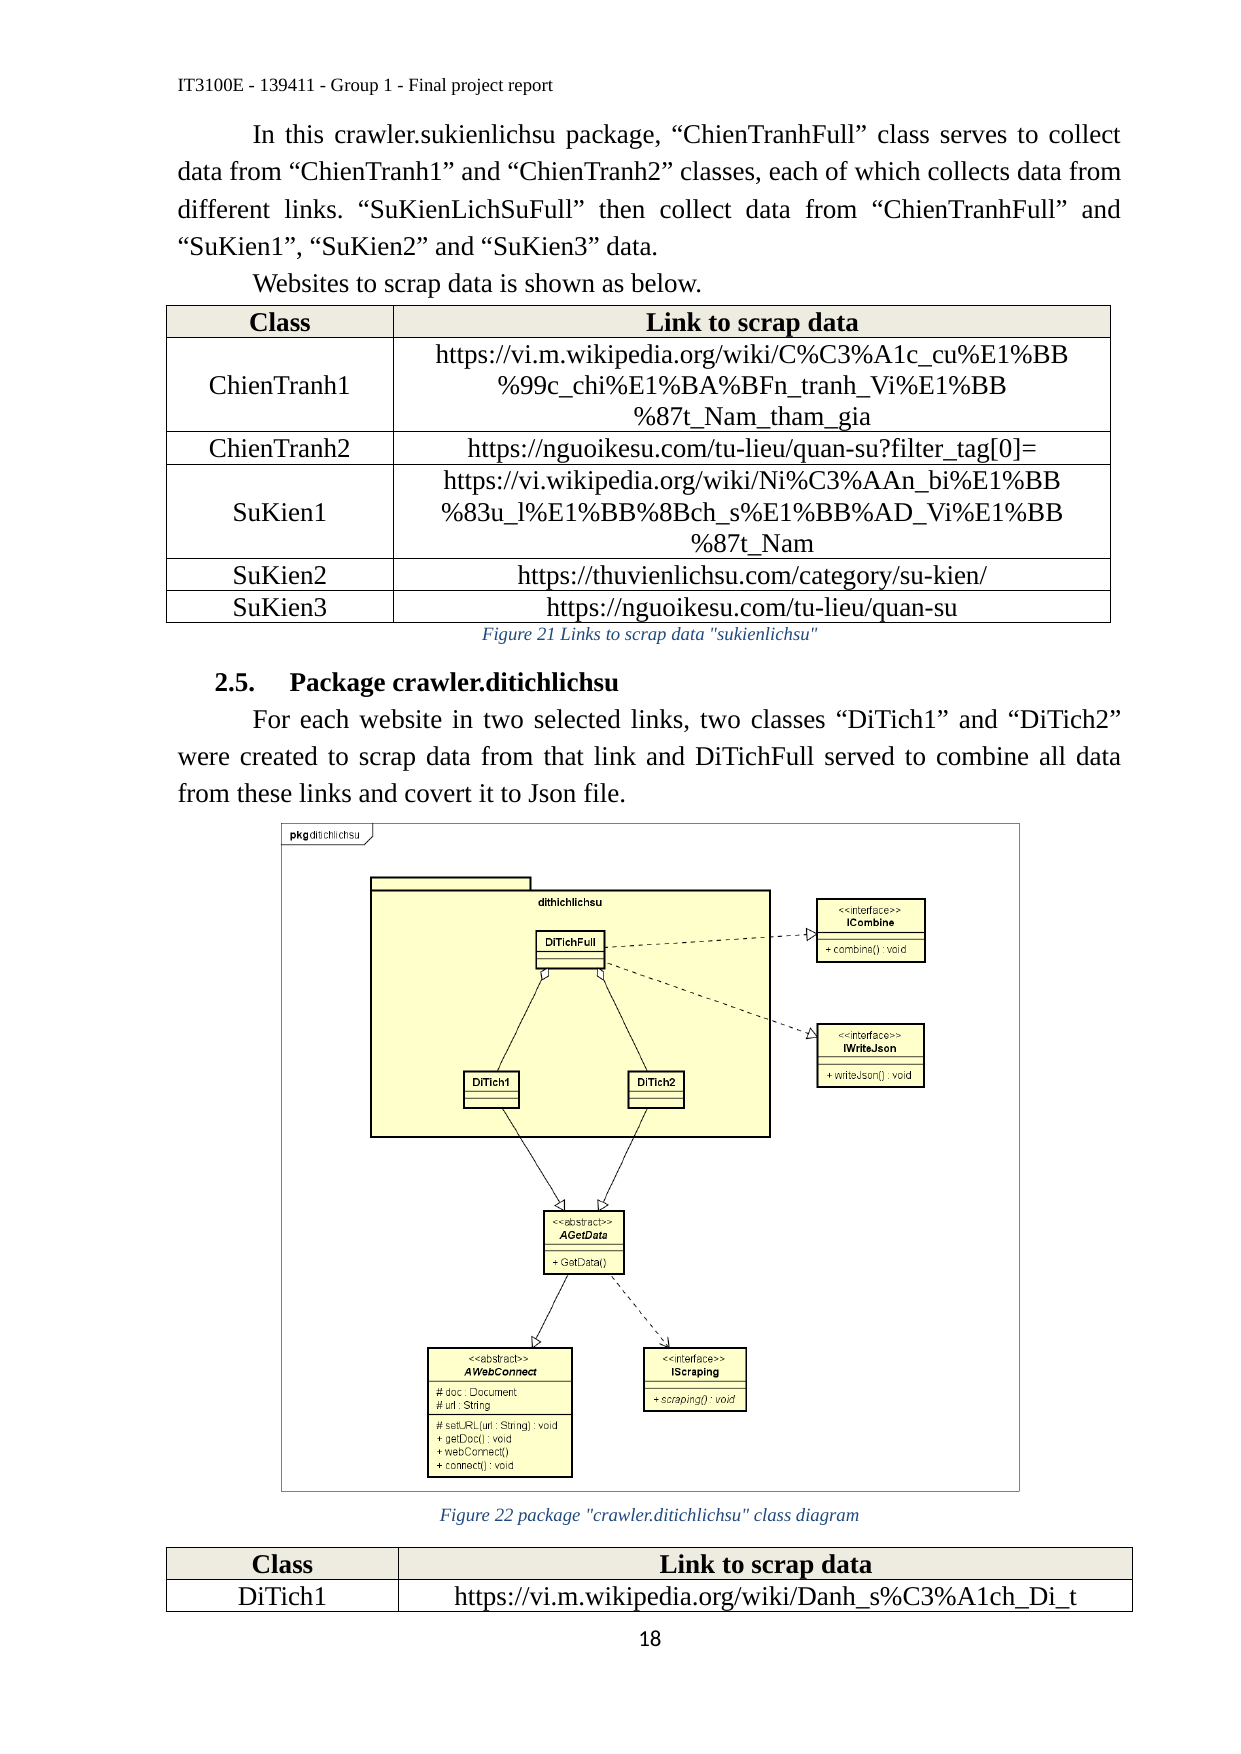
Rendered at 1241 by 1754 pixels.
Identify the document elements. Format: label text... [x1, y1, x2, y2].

table_cell https://thuvienlichsu.com/category/su-kien/ [394, 559, 1110, 590]
table_cell ChienTranh2 [167, 432, 393, 463]
table_cell https://nguoikesu.com/tu-lieu/quan-su [394, 591, 1110, 622]
text Figure 22 package "crawler.ditichlichsu" class diagram [177, 1504, 1122, 1526]
table_cell SuKien1 [167, 465, 393, 558]
table_cell DiTich1 [167, 1580, 398, 1611]
text In this crawler.sukienlichsu package, “ChienTranhFull” class serves to collect data from “ChienTranh1” and “ChienTranh2” classes, each of which collects data from different links. “SuKienLichSuFull” then collect data from “ChienTranhFull” and “SuKien1”, “SuKien2” and “SuKien3” data. [177, 118, 1122, 261]
text For each website in two selected links, two classes “DiTich1” and “DiTich2” were created to scrap data from that link and DiTichFull served to combine all data from these links and covert it to Json file. [177, 703, 1122, 809]
table_header Class [167, 1548, 398, 1579]
list Package crawler.ditichlichsu [214, 666, 1122, 697]
table_header Class [167, 306, 393, 337]
table_cell ChienTranh1 [167, 338, 393, 431]
table_header Link to scrap data [399, 1548, 1132, 1579]
table_cell https://vi.wikipedia.org/wiki/Ni%C3%AAn_bi%E1%BB%83u_l%E1%BB%8Bch_s%E1%BB%AD_Vi%E1%BB%87t_Nam [394, 465, 1110, 558]
table_cell SuKien2 [167, 559, 393, 590]
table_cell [399, 1580, 1132, 1611]
table_header Link to scrap data [394, 306, 1110, 337]
table_cell https://nguoikesu.com/tu-lieu/quan-su?filter_tag[0]= [394, 432, 1110, 463]
table_cell https://vi.m.wikipedia.org/wiki/C%C3%A1c_cu%E1%BB%99c_chi%E1%BA%BFn_tranh_Vi%E1%BB%87t_Nam_tham_gia [394, 338, 1110, 431]
table_cell SuKien3 [167, 591, 393, 622]
picture [272, 815, 1027, 1499]
text Websites to scrap data is shown as below. [177, 267, 1122, 298]
text Figure 21 Links to scrap data "sukienlichsu" [177, 623, 1122, 645]
